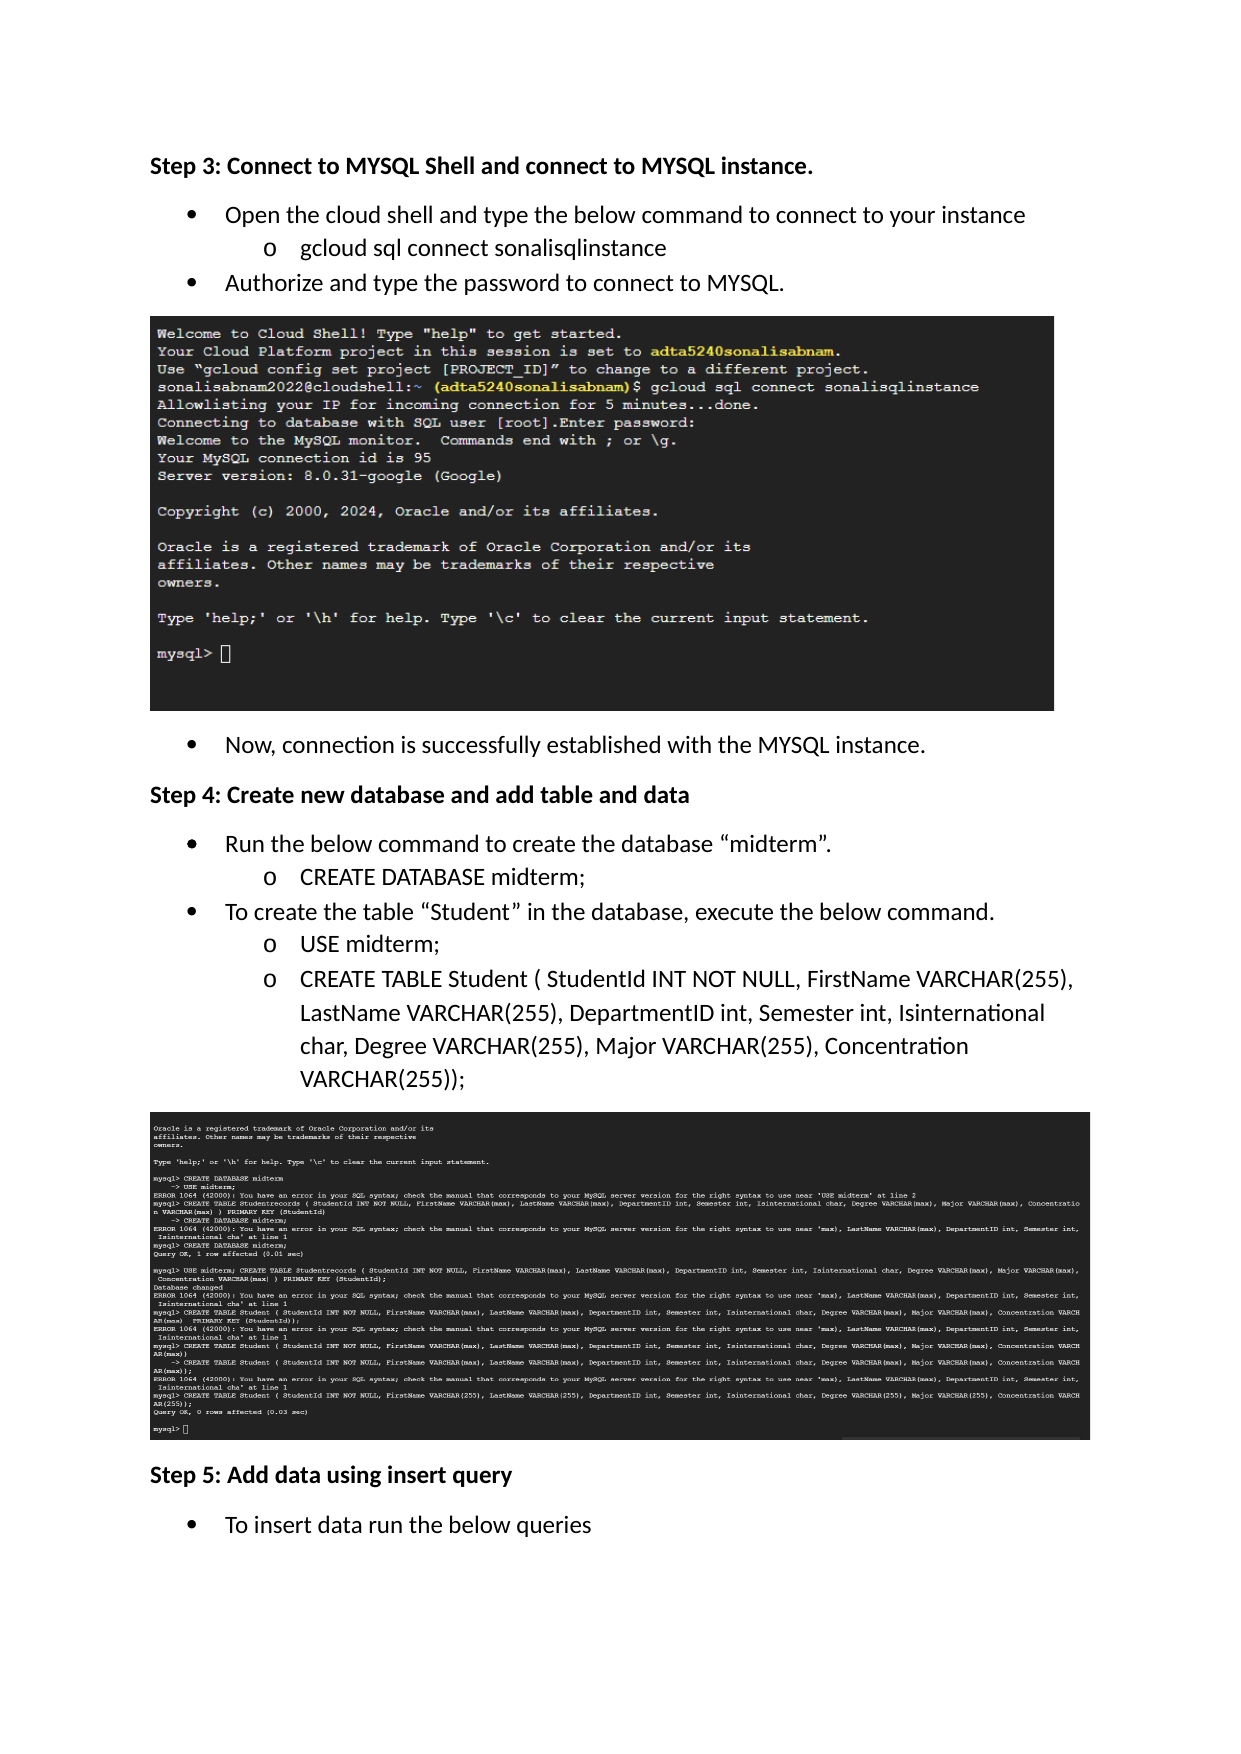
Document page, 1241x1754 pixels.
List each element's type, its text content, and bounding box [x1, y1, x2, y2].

list Now, connection is successfully established with the MYSQL instance. [187, 729, 1090, 760]
picture [150, 316, 1055, 711]
picture [150, 1112, 1091, 1440]
list Authorize and type the password to connect to MYSQL. [187, 267, 1090, 297]
list Run the below command to create the database “midterm”. [187, 828, 1090, 859]
list Open the cloud shell and type the below command to connect to your instance [187, 199, 1090, 230]
text Step 5: Add data using insert query [150, 1459, 1090, 1490]
list CREATE DATABASE midterm; [262, 861, 1090, 893]
text Step 3: Connect to MYSQL Shell and connect to MYSQL instance. [150, 150, 1090, 181]
list To create the table “Student” in the database, execute the below command. [187, 896, 1090, 926]
list USE midterm; [262, 928, 1090, 960]
list To insert data run the below queries [187, 1509, 1090, 1539]
text Step 4: Create new database and add table and data [150, 779, 1090, 809]
list gcloud sql connect sonalisqlinstance [262, 232, 1090, 264]
list CREATE TABLE Student ( StudentId INT NOT NULL, FirstName VARCHAR(255), LastName VARCHAR(255), DepartmentID int, Semester int, Isinternational char, Degree VARCHAR(255), Major VARCHAR(255), Concentration VARCHAR(255)); [262, 963, 1090, 1093]
